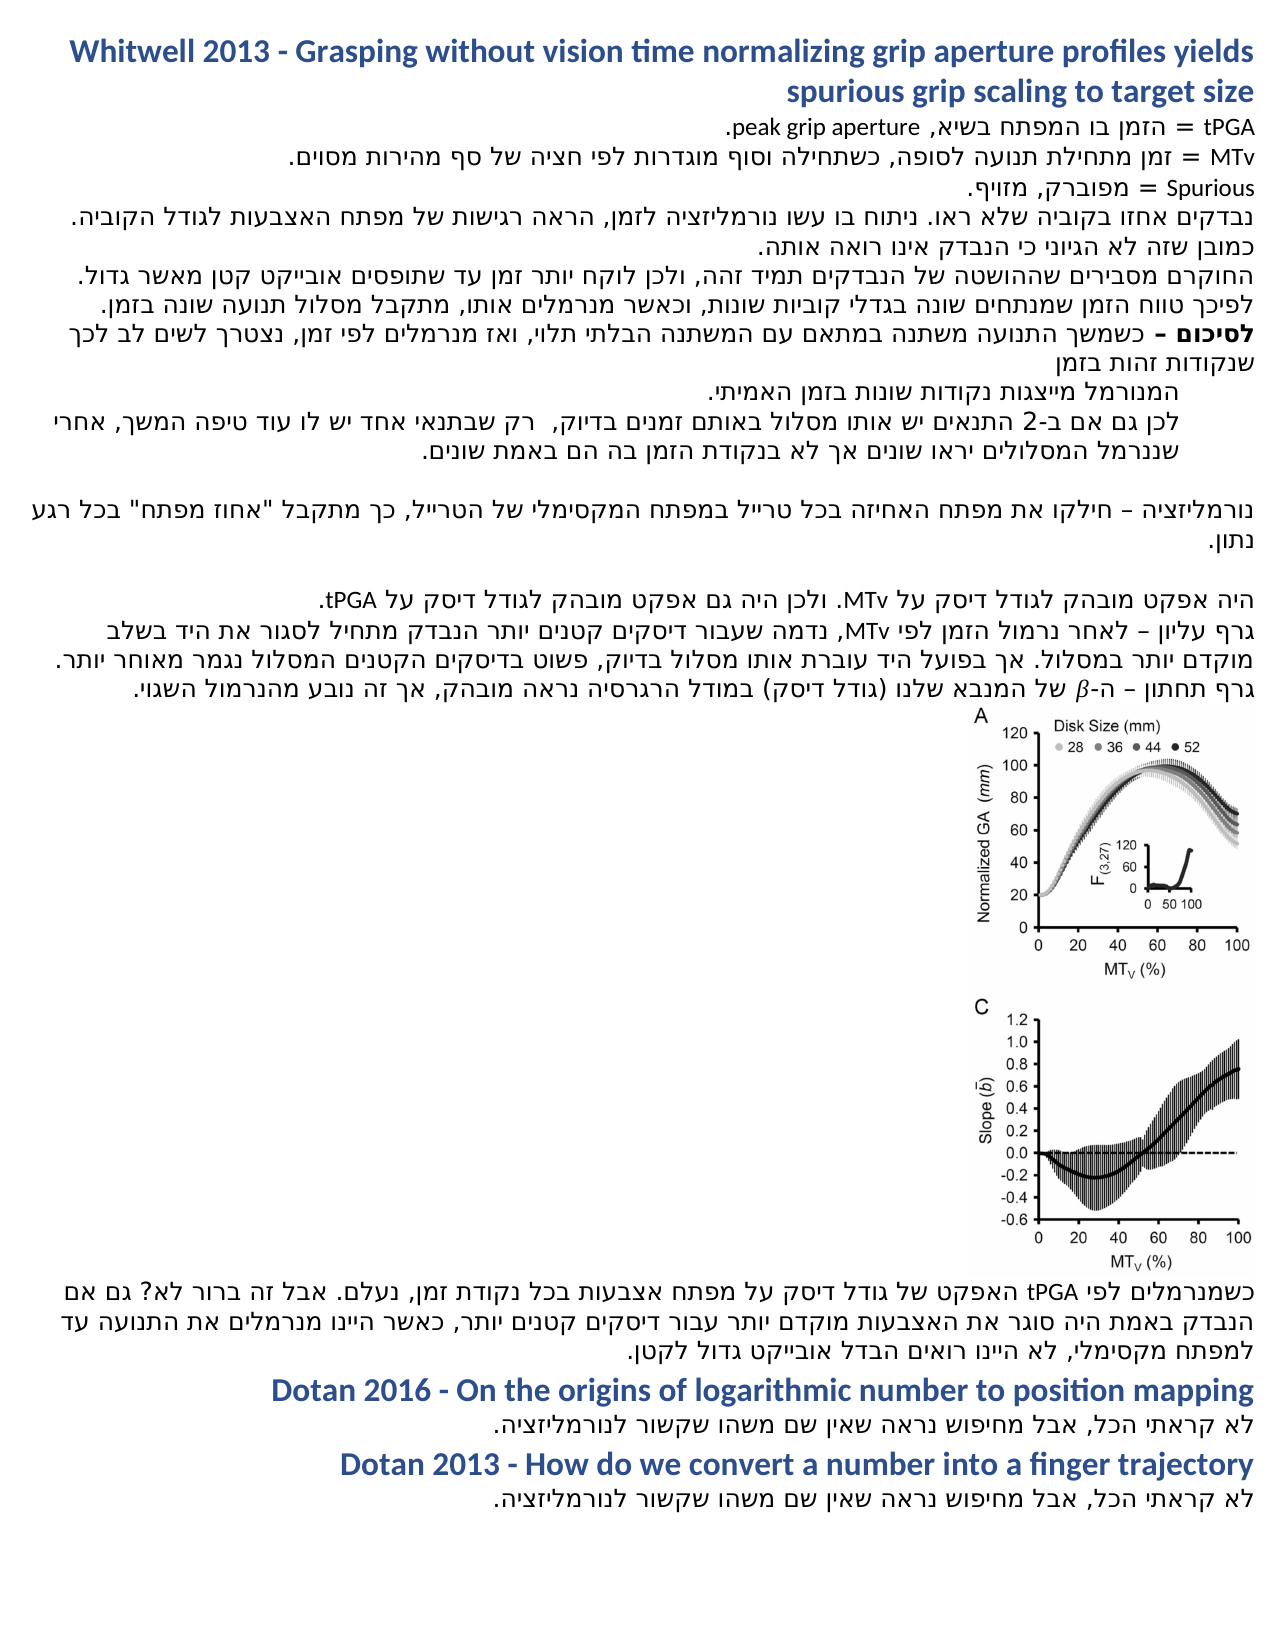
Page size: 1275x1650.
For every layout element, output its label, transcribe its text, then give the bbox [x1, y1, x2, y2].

text לא קראתי הכל, אבל מחיפוש נראה שאין שם משהו שקשור לנורמליזציה. [29, 1410, 1255, 1439]
text נבדקים אחזו בקוביה שלא ראו. ניתוח בו עשו נורמליזציה לזמן, הראה רגישות של מפתח האצבעות לגודל הקוביה. כמובן שזה לא הגיוני כי הנבדק אינו רואה אותה. [29, 203, 1255, 261]
text היה אפקט מובהק לגודל דיסק על MTv. ולכן היה גם אפקט מובהק לגודל דיסק על tPGA. [29, 584, 1255, 615]
text כשמנרמלים לפי tPGA האפקט של גודל דיסק על מפתח אצבעות בכל נקודת זמן, נעלם. אבל זה ברור לא? גם אם הנבדק באמת היה סוגר את האצבעות מוקדם יותר עבור דיסקים קטנים יותר, כאשר היינו מנרמלים את התנועה עד למפתח מקסימלי, לא היינו רואים הבדל אובייקט גדול לקטן. [29, 1276, 1255, 1365]
subtitle Whitwell 2013 - Grasping without vision time normalizing grip aperture profiles yields spurious grip scaling to target size [29, 29, 1255, 111]
text Spurious = מפוברק, מזויף. [29, 172, 1255, 203]
picture [966, 703, 1255, 1277]
text גרף תחתון – ה- של המנבא שלנו (גודל דיסק) במודל הרגרסיה נראה מובהק, אך זה נובע מהנרמול השגוי. [29, 675, 1255, 704]
text המנורמל מייצגות נקודות שונות בזמן האמיתי. [29, 378, 1255, 407]
text נורמליזציה – חילקו את מפתח האחיזה בכל טרייל במפתח המקסימלי של הטרייל, כך מתקבל "אחוז מפתח" בכל רגע נתון. [29, 496, 1255, 554]
text גרף עליון – לאחר נרמול הזמן לפי MTv, נדמה שעבור דיסקים קטנים יותר הנבדק מתחיל לסגור את היד בשלב מוקדם יותר במסלול. אך בפועל היד עוברת אותו מסלול בדיוק, פשוט בדיסקים הקטנים המסלול נגמר מאוחר יותר. [29, 615, 1255, 675]
text החוקרם מסבירים שההושטה של הנבדקים תמיד זהה, ולכן לוקח יותר זמן עד שתופסים אובייקט קטן מאשר גדול. לפיכך טווח הזמן שמנתחים שונה בגדלי קוביות שונות, וכאשר מנרמלים אותו, מתקבל מסלול תנועה שונה בזמן. [29, 261, 1255, 319]
text לכן גם אם ב-2 התנאים יש אותו מסלול באותם זמנים בדיוק, רק שבתנאי אחד יש לו עוד טיפה המשך, אחרי שננרמל המסלולים יראו שונים אך לא בנקודת הזמן בה הם באמת שונים. [29, 407, 1180, 465]
text tPGA = הזמן בו המפתח בשיא, peak grip aperture. [29, 111, 1255, 142]
subtitle Dotan 2016 - On the origins of logarithmic number to position mapping [29, 1369, 1255, 1410]
text לסיכום – כשמשך התנועה משתנה במתאם עם המשתנה הבלתי תלוי, ואז מנרמלים לפי זמן, נצטרך לשים לב לכך שנקודות זהות בזמן [29, 319, 1255, 378]
text MTv = זמן מתחילת תנועה לסופה, כשתחילה וסוף מוגדרות לפי חציה של סף מהירות מסוים. [29, 142, 1255, 172]
subtitle Dotan 2013 - How do we convert a number into a finger trajectory [29, 1443, 1255, 1484]
text לא קראתי הכל, אבל מחיפוש נראה שאין שם משהו שקשור לנורמליזציה. [29, 1484, 1255, 1513]
